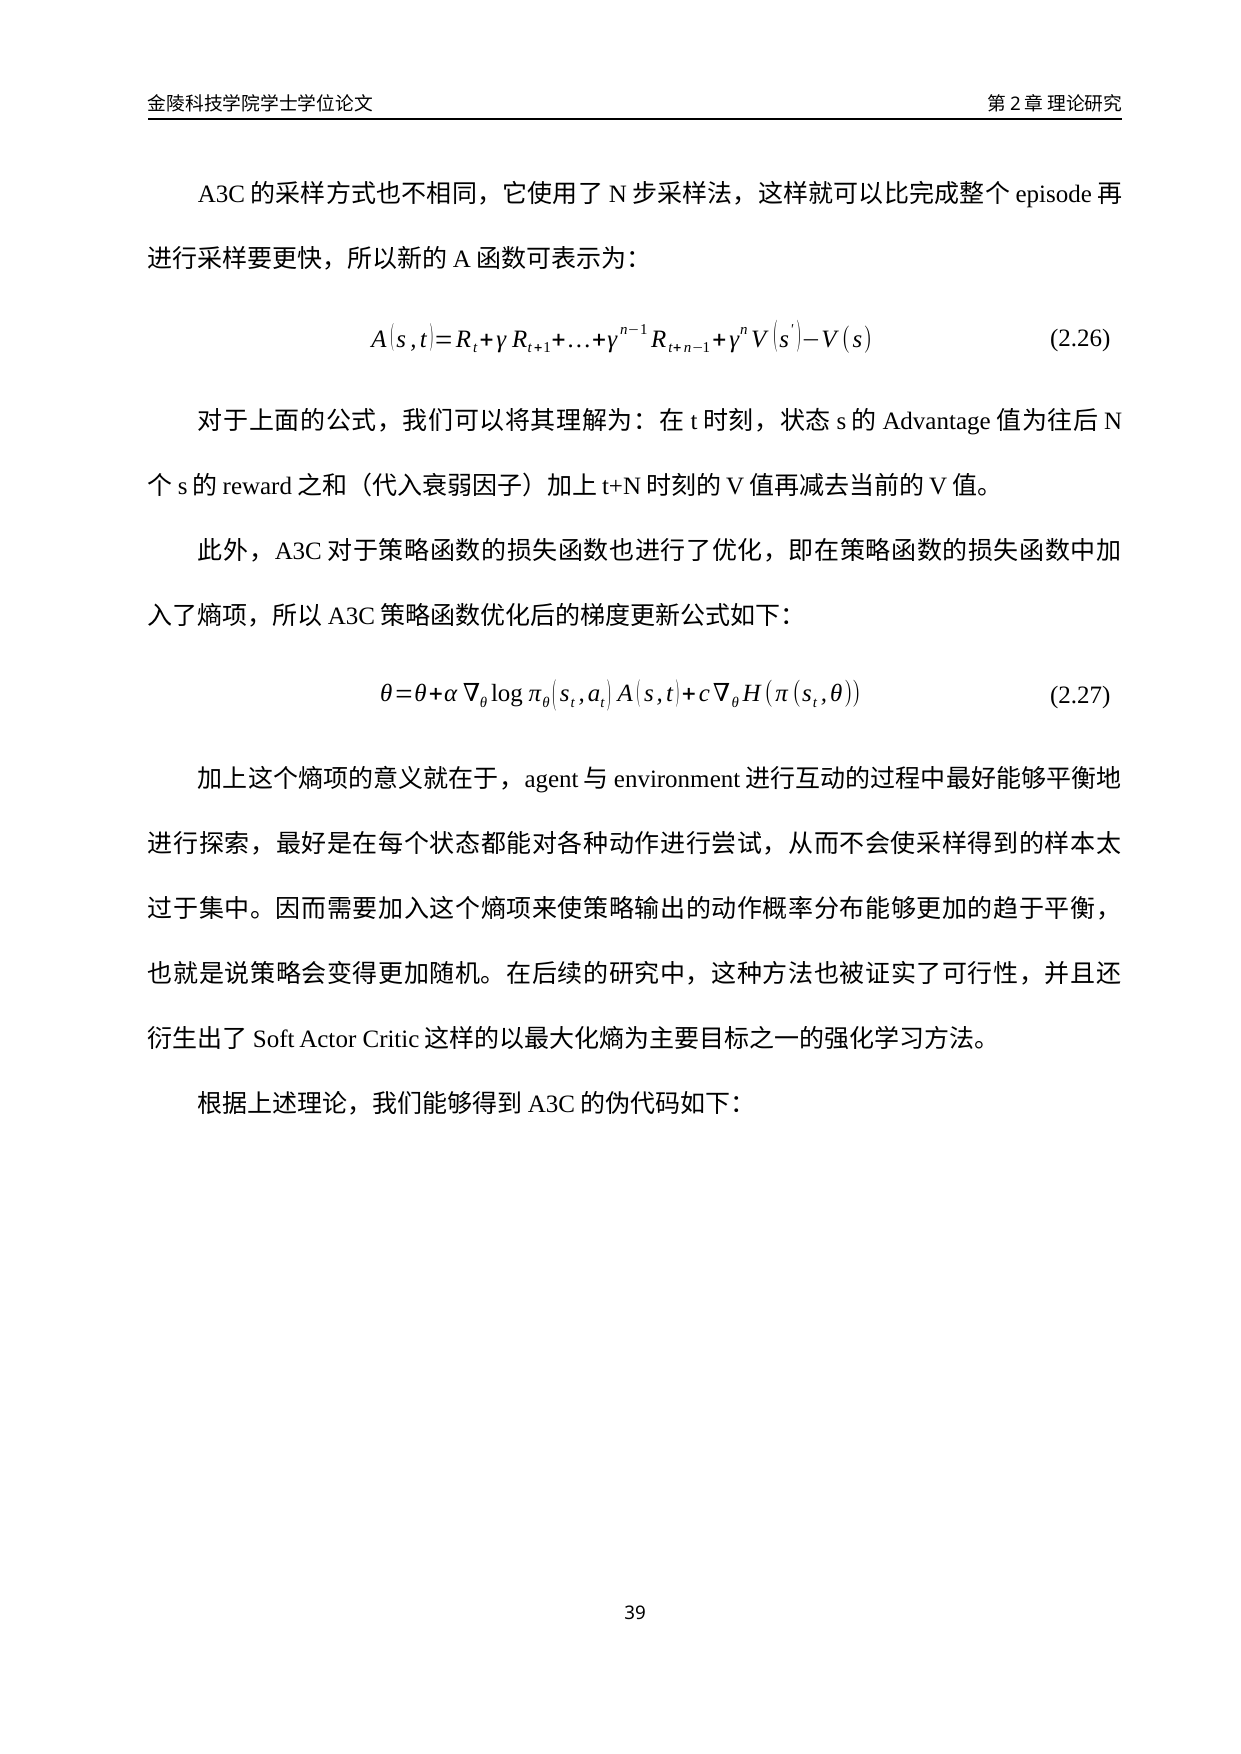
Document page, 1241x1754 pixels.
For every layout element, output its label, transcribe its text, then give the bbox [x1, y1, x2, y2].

text 根据上述理论，我们能够得到A3C的伪代码如下： [148, 1069, 1122, 1134]
text (2.26) [235, 305, 1122, 370]
text (2.27) [235, 662, 1122, 727]
text 此外，A3C对于策略函数的损失函数也进行了优化，即在策略函数的损失函数中加入了熵项，所以A3C策略函数优化后的梯度更新公式如下： [148, 516, 1122, 646]
text 对于上面的公式，我们可以将其理解为：在t时刻，状态s的Advantage值为往后N个s的reward之和（代入衰弱因子）加上t+N时刻的V值再减去当前的V值。 [148, 386, 1122, 516]
text 加上这个熵项的意义就在于，agent与environment进行互动的过程中最好能够平衡地进行探索，最好是在每个状态都能对各种动作进行尝试，从而不会使采样得到的样本太过于集中。因而需要加入这个熵项来使策略输出的动作概率分布能够更加的趋于平衡，也就是说策略会变得更加随机。在后续的研究中，这种方法也被证实了可行性，并且还衍生出了Soft Actor Critic这样的以最大化熵为主要目标之一的强化学习方法。 [148, 744, 1122, 1069]
text A3C的采样方式也不相同，它使用了N步采样法，这样就可以比完成整个episode再进行采样要更快，所以新的A函数可表示为： [148, 159, 1122, 289]
